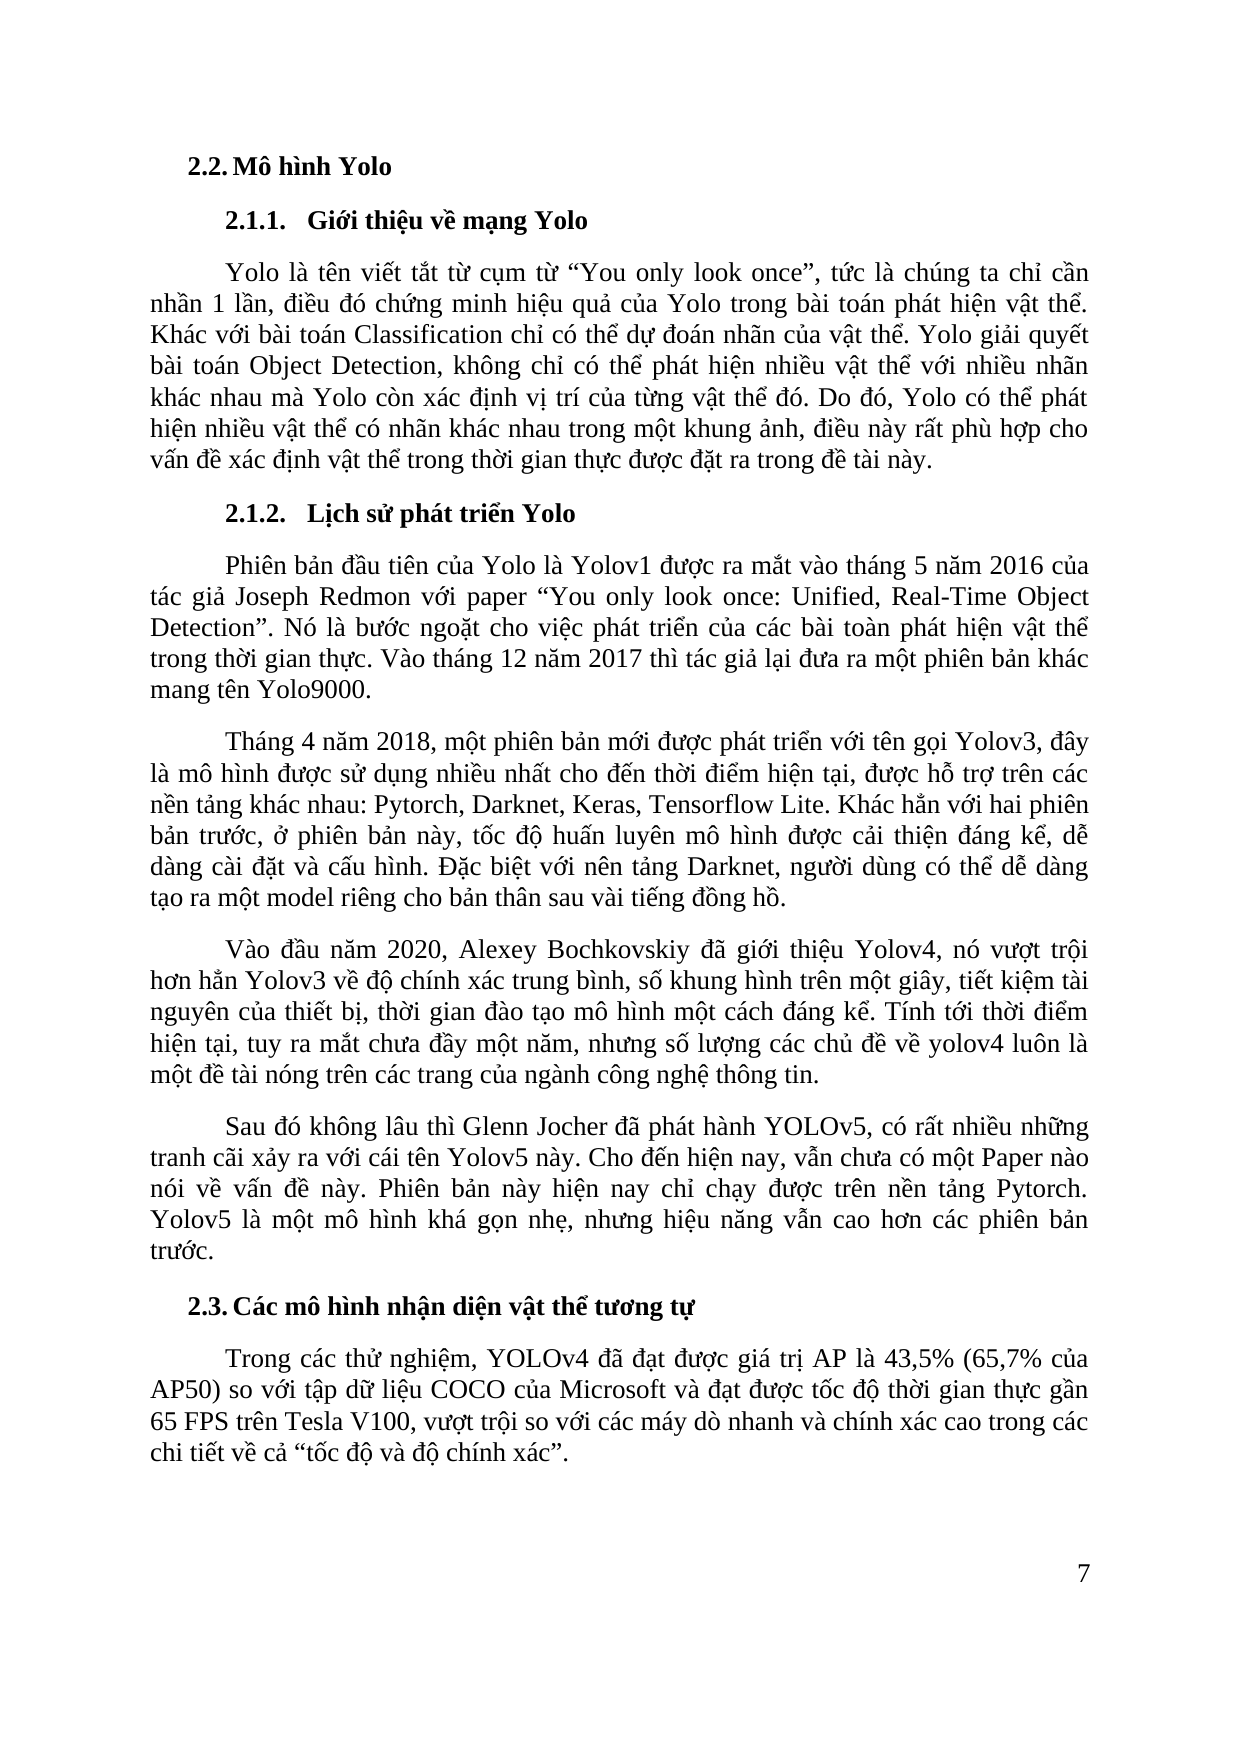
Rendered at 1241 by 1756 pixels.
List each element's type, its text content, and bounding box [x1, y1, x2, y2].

subtitle Các mô hình nhận diện vật thể tương tự [187, 1291, 1090, 1322]
subtitle Lịch sử phát triển Yolo [225, 497, 1090, 528]
text Sau đó không lâu thì Glenn Jocher đã phát hành YOLOv5, có rất nhiều những tranh cãi xảy ra với cái tên Yolov5 này. Cho đến hiện nay, vẫn chưa có một Paper nào nói về vấn đề này. Phiên bản này hiện nay chỉ chạy được trên nền tảng Pytorch. Yolov5 là một mô hình khá gọn nhẹ, nhưng hiệu năng vẫn cao hơn các phiên bản trước. [150, 1110, 1090, 1266]
text Phiên bản đầu tiên của Yolo là Yolov1 được ra mắt vào tháng 5 năm 2016 của tác giả Joseph Redmon với paper “You only look once: Unified, Real-Time Object Detection”. Nó là bước ngoặt cho việc phát triển của các bài toàn phát hiện vật thể trong thời gian thực. Vào tháng 12 năm 2017 thì tác giả lại đưa ra một phiên bản khác mang tên Yolo9000. [150, 549, 1090, 705]
text Trong các thử nghiệm, YOLOv4 đã đạt được giá trị AP là 43,5% (65,7% của AP50) so với tập dữ liệu COCO của Microsoft và đạt được tốc độ thời gian thực gần 65 FPS trên Tesla V100, vượt trội so với các máy dò nhanh và chính xác cao trong các chi tiết về cả “tốc độ và độ chính xác”. [150, 1342, 1090, 1467]
subtitle Mô hình Yolo [187, 150, 1090, 181]
text Yolo là tên viết tắt từ cụm từ “You only look once”, tức là chúng ta chỉ cần nhần 1 lần, điều đó chứng minh hiệu quả của Yolo trong bài toán phát hiện vật thể. Khác với bài toán Classification chỉ có thể dự đoán nhãn của vật thể. Yolo giải quyết bài toán Object Detection, không chỉ có thể phát hiện nhiều vật thể với nhiều nhãn khác nhau mà Yolo còn xác định vị trí của từng vật thể đó. Do đó, Yolo có thể phát hiện nhiều vật thể có nhãn khác nhau trong một khung ảnh, điều này rất phù hợp cho vấn đề xác định vật thể trong thời gian thực được đặt ra trong đề tài này. [150, 256, 1090, 474]
text Tháng 4 năm 2018, một phiên bản mới được phát triển với tên gọi Yolov3, đây là mô hình được sử dụng nhiều nhất cho đến thời điểm hiện tại, được hỗ trợ trên các nền tảng khác nhau: Pytorch, Darknet, Keras, Tensorflow Lite. Khác hẳn với hai phiên bản trước, ở phiên bản này, tốc độ huấn luyên mô hình được cải thiện đáng kể, dễ dàng cài đặt và cấu hình. Đặc biệt với nên tảng Darknet, người dùng có thể dễ dàng tạo ra một model riêng cho bản thân sau vài tiếng đồng hồ. [150, 726, 1090, 912]
subtitle Giới thiệu về mạng Yolo [225, 204, 1090, 235]
text Vào đầu năm 2020, Alexey Bochkovskiy đã giới thiệu Yolov4, nó vượt trội hơn hẳn Yolov3 về độ chính xác trung bình, số khung hình trên một giây, tiết kiệm tài nguyên của thiết bị, thời gian đào tạo mô hình một cách đáng kể. Tính tới thời điểm hiện tại, tuy ra mắt chưa đầy một năm, nhưng số lượng các chủ đề về yolov4 luôn là một đề tài nóng trên các trang của ngành công nghệ thông tin. [150, 933, 1090, 1089]
